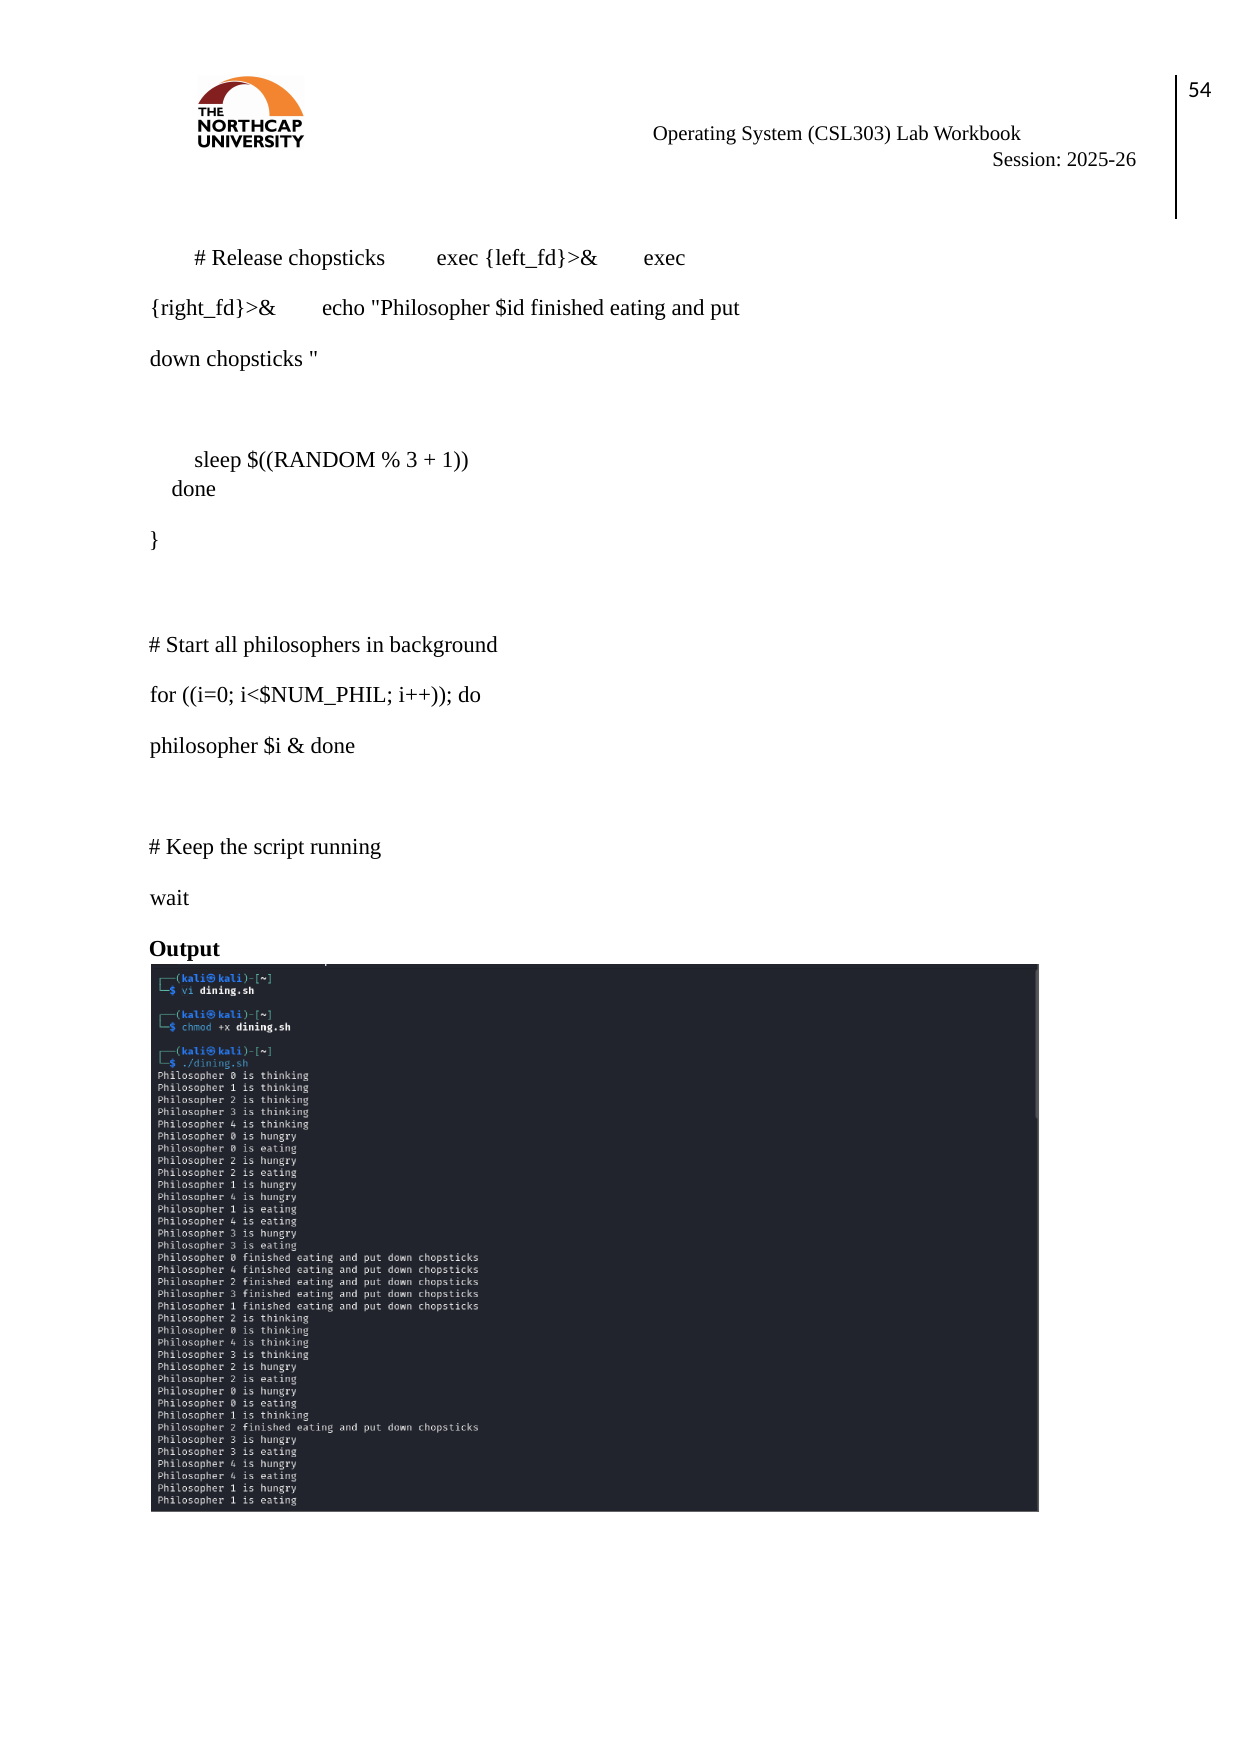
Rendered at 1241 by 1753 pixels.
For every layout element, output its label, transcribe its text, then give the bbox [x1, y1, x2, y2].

text done [148, 475, 879, 501]
picture [197, 75, 305, 150]
picture [150, 963, 1040, 1512]
text # Start all philosophers in background for ((i=0; i<$NUM_PHIL; i++)); do philosopher $i & done [148, 631, 500, 758]
text # Keep the script running wait [148, 833, 423, 910]
text # Release chopsticks exec {left_fd}>& exec {right_fd}>& echo "Philosopher $id finished eating and put down chopsticks " [148, 244, 789, 371]
text sleep $((RANDOM % 3 + 1)) [148, 446, 879, 473]
text } [148, 526, 879, 552]
text Output [148, 935, 879, 961]
